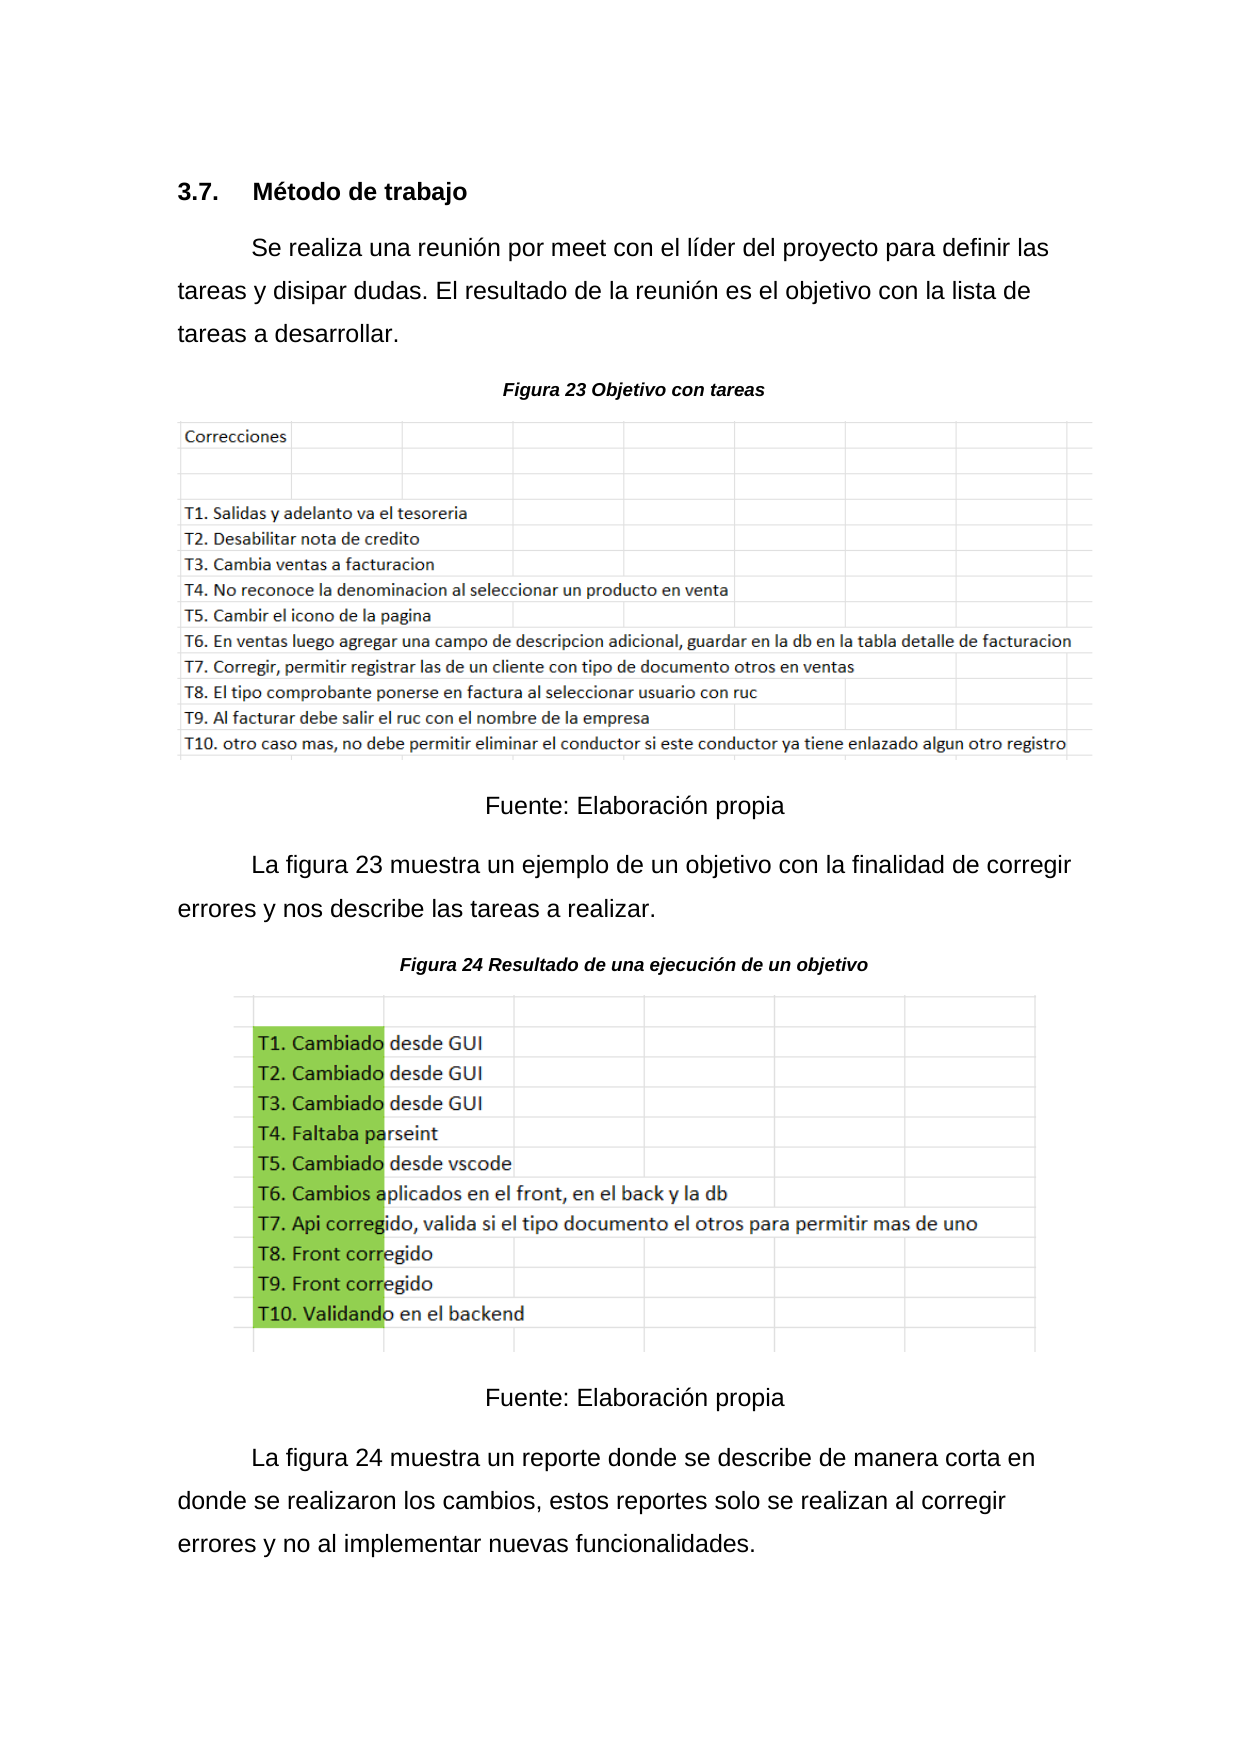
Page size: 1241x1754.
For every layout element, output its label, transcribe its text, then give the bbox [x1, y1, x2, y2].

text Se realiza una reunión por meet con el líder del proyecto para definir las tareas y disipar dudas. El resultado de la reunión es el objetivo con la lista de tareas a desarrollar. [177, 233, 1092, 348]
subtitle Método de trabajo [177, 177, 1082, 206]
text Fuente: Elaboración propia [177, 1383, 1092, 1412]
text La figura 24 muestra un reporte donde se describe de manera corta en donde se realizaron los cambios, estos reportes solo se realizan al corregir errores y no al implementar nuevas funcionalidades. [177, 1443, 1092, 1558]
text Figura 23 Objetivo con tareas [177, 379, 1092, 400]
picture [177, 421, 1093, 760]
text La figura 23 muestra un ejemplo de un objetivo con la finalidad de corregir errores y nos describe las tareas a realizar. [177, 851, 1092, 922]
text Figura 24 Resultado de una ejecución de un objetivo [177, 953, 1092, 975]
text Fuente: Elaboración propia [177, 791, 1092, 819]
picture [233, 995, 1037, 1352]
